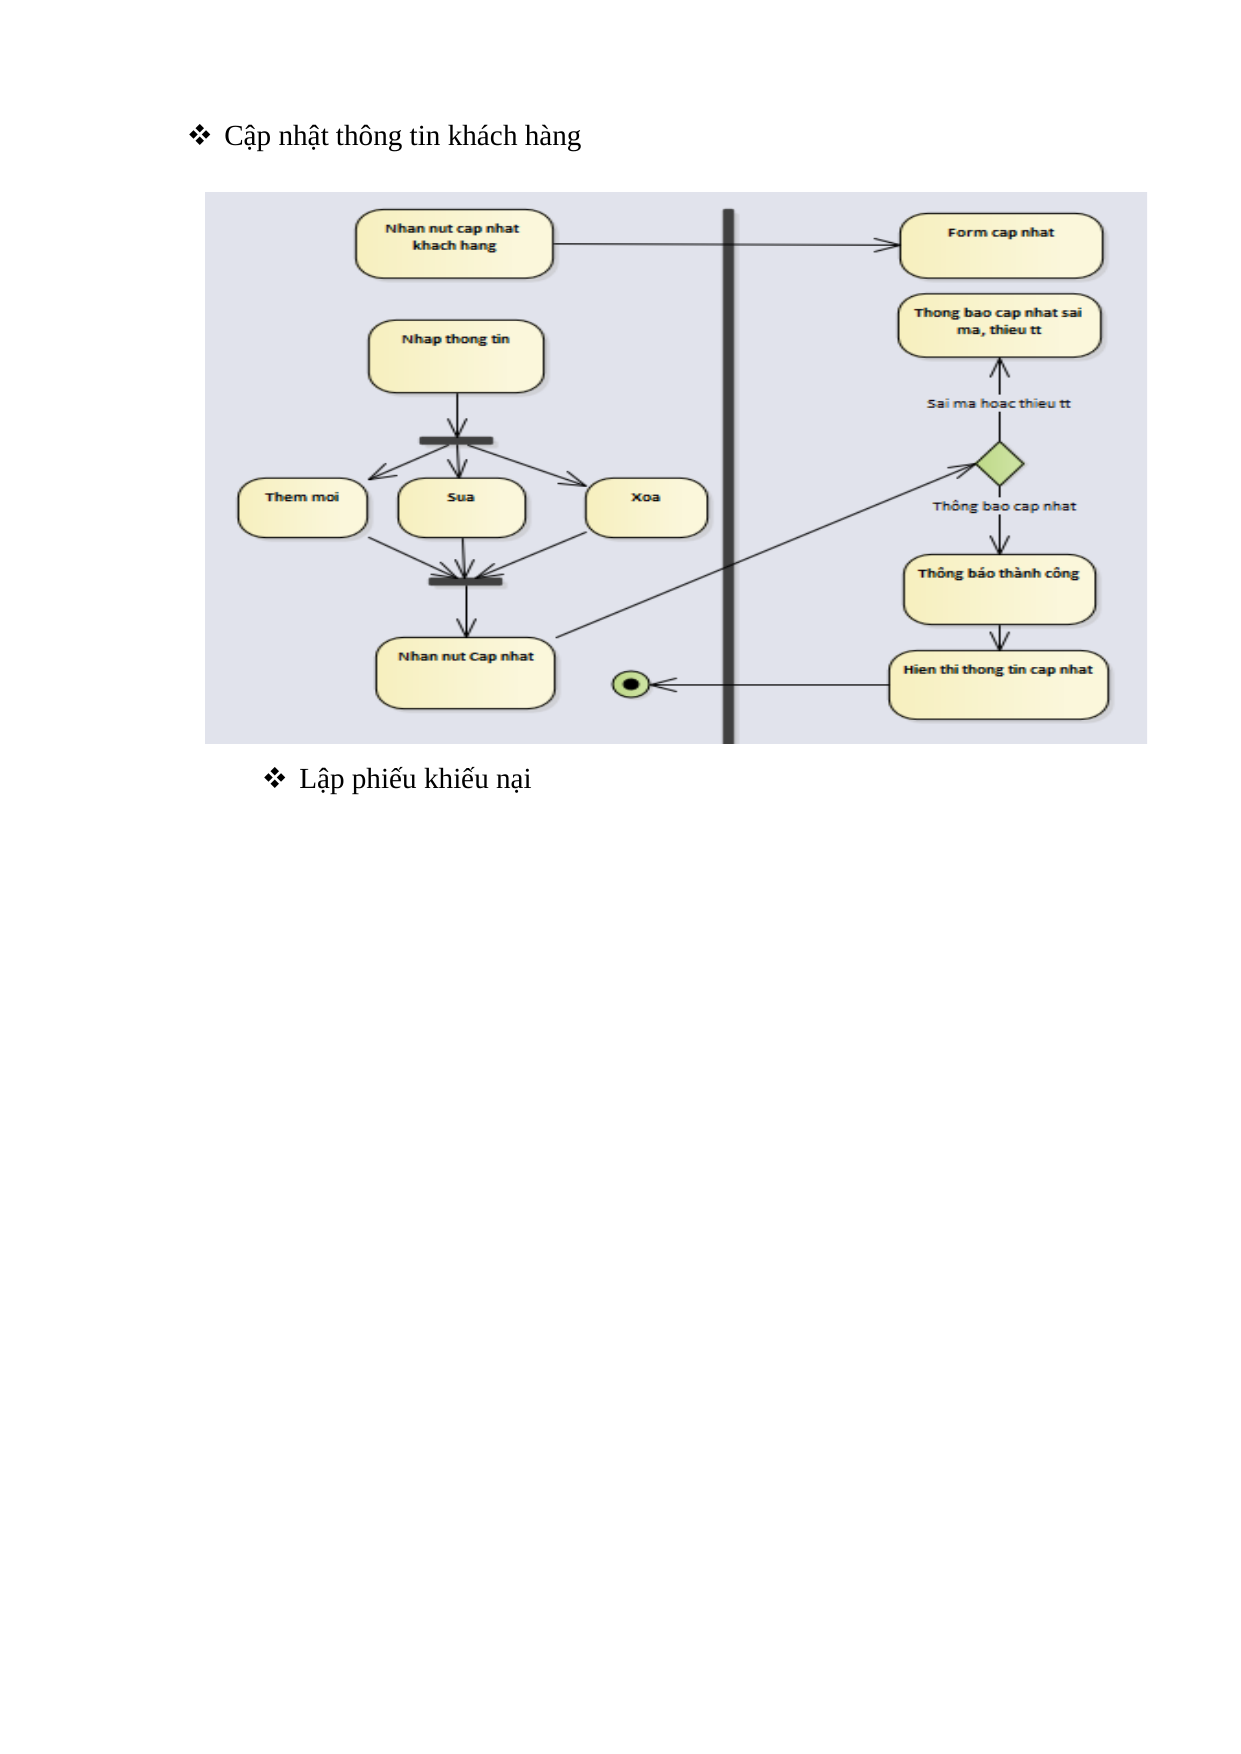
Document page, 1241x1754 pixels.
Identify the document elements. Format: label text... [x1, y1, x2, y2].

picture [203, 192, 1147, 743]
list Cập nhật thông tin khách hàng [187, 118, 1152, 152]
